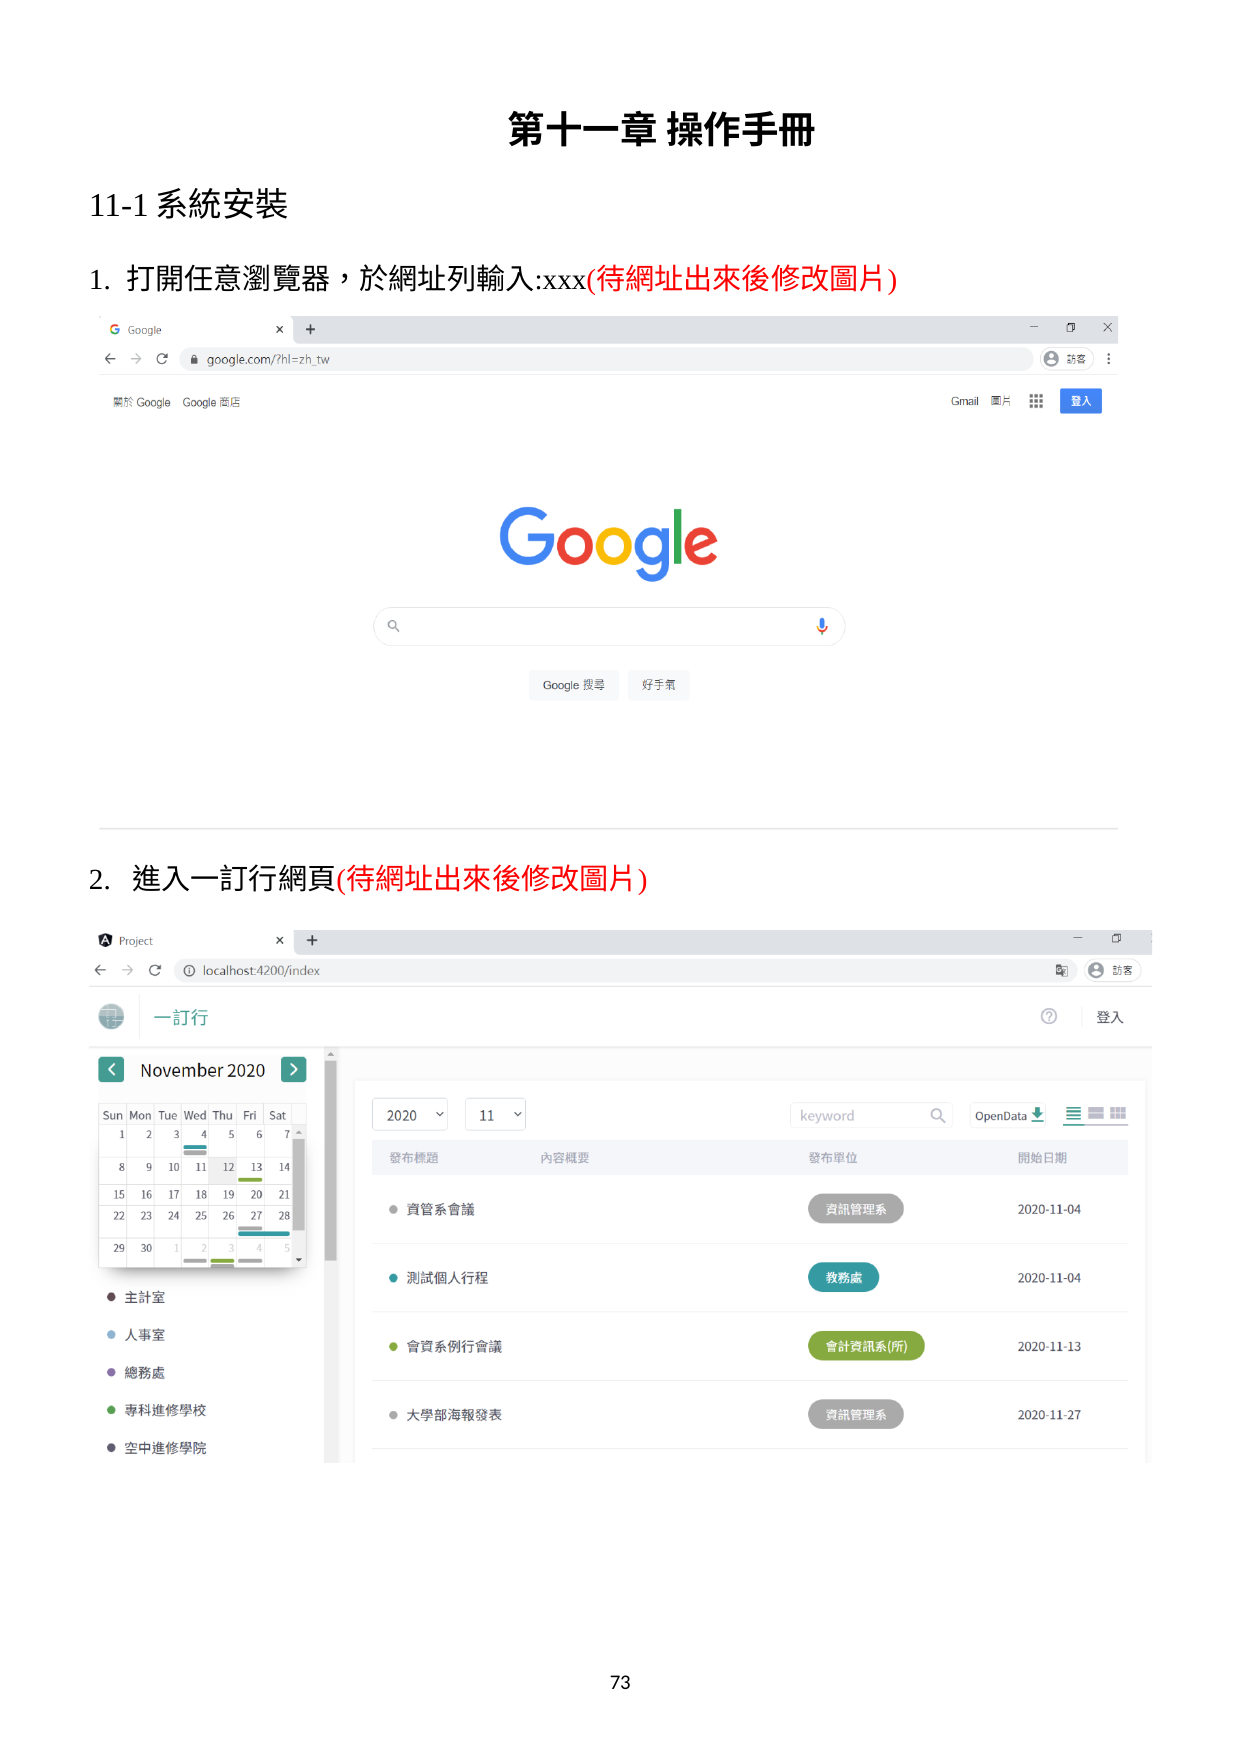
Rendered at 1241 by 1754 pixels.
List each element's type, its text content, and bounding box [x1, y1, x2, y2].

text 第十一章 操作手冊 [89, 89, 1152, 164]
picture [99, 316, 1119, 830]
text 11-1系統安裝 [89, 164, 1152, 239]
list 打開任意瀏覽器，於網址列輸入:xxx(待網址出來後修改圖片) [89, 239, 1152, 314]
picture [89, 930, 1153, 1463]
